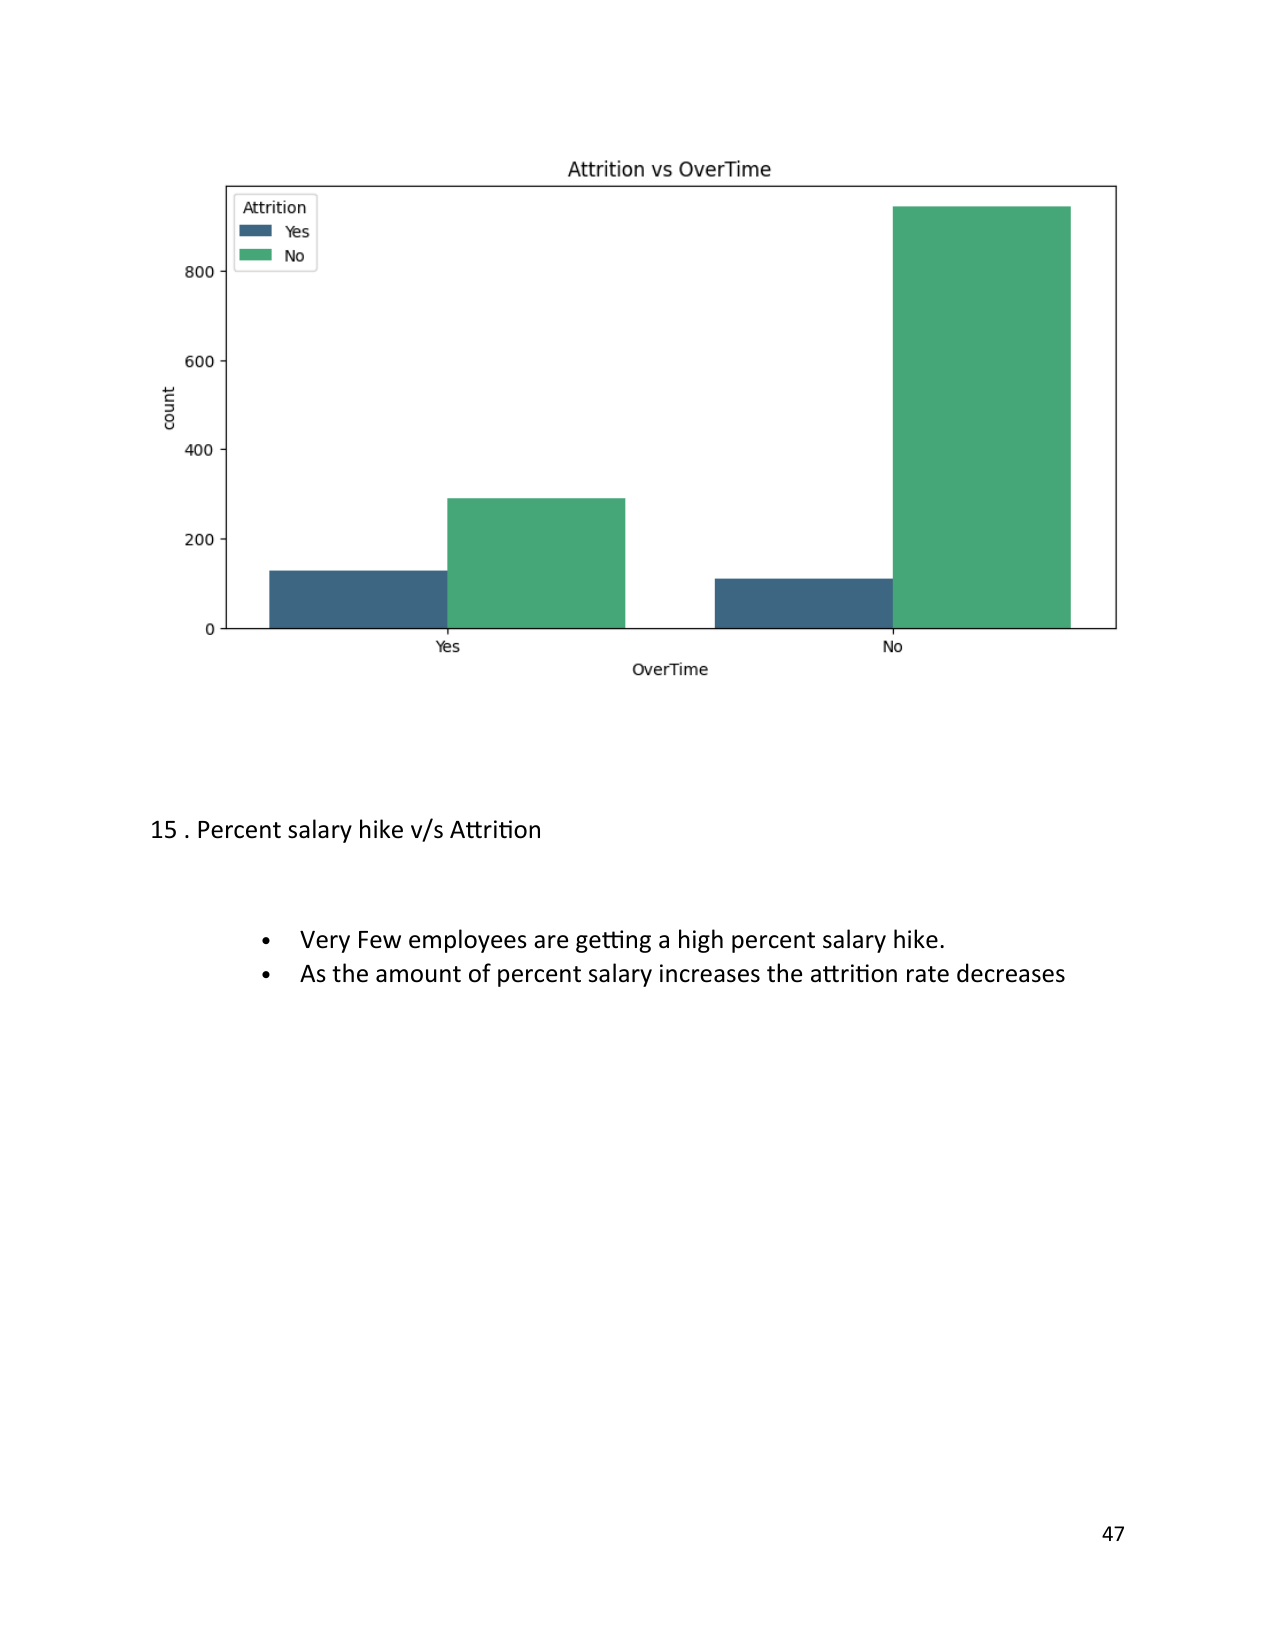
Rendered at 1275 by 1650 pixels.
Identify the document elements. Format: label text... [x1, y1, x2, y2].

text 15 . Percent salary hike v/s Attrition [150, 812, 1125, 845]
list As the amount of percent salary increases the attrition rate decreases [262, 956, 1125, 989]
picture [150, 150, 1125, 689]
list Very Few employees are getting a high percent salary hike. [262, 923, 1125, 956]
